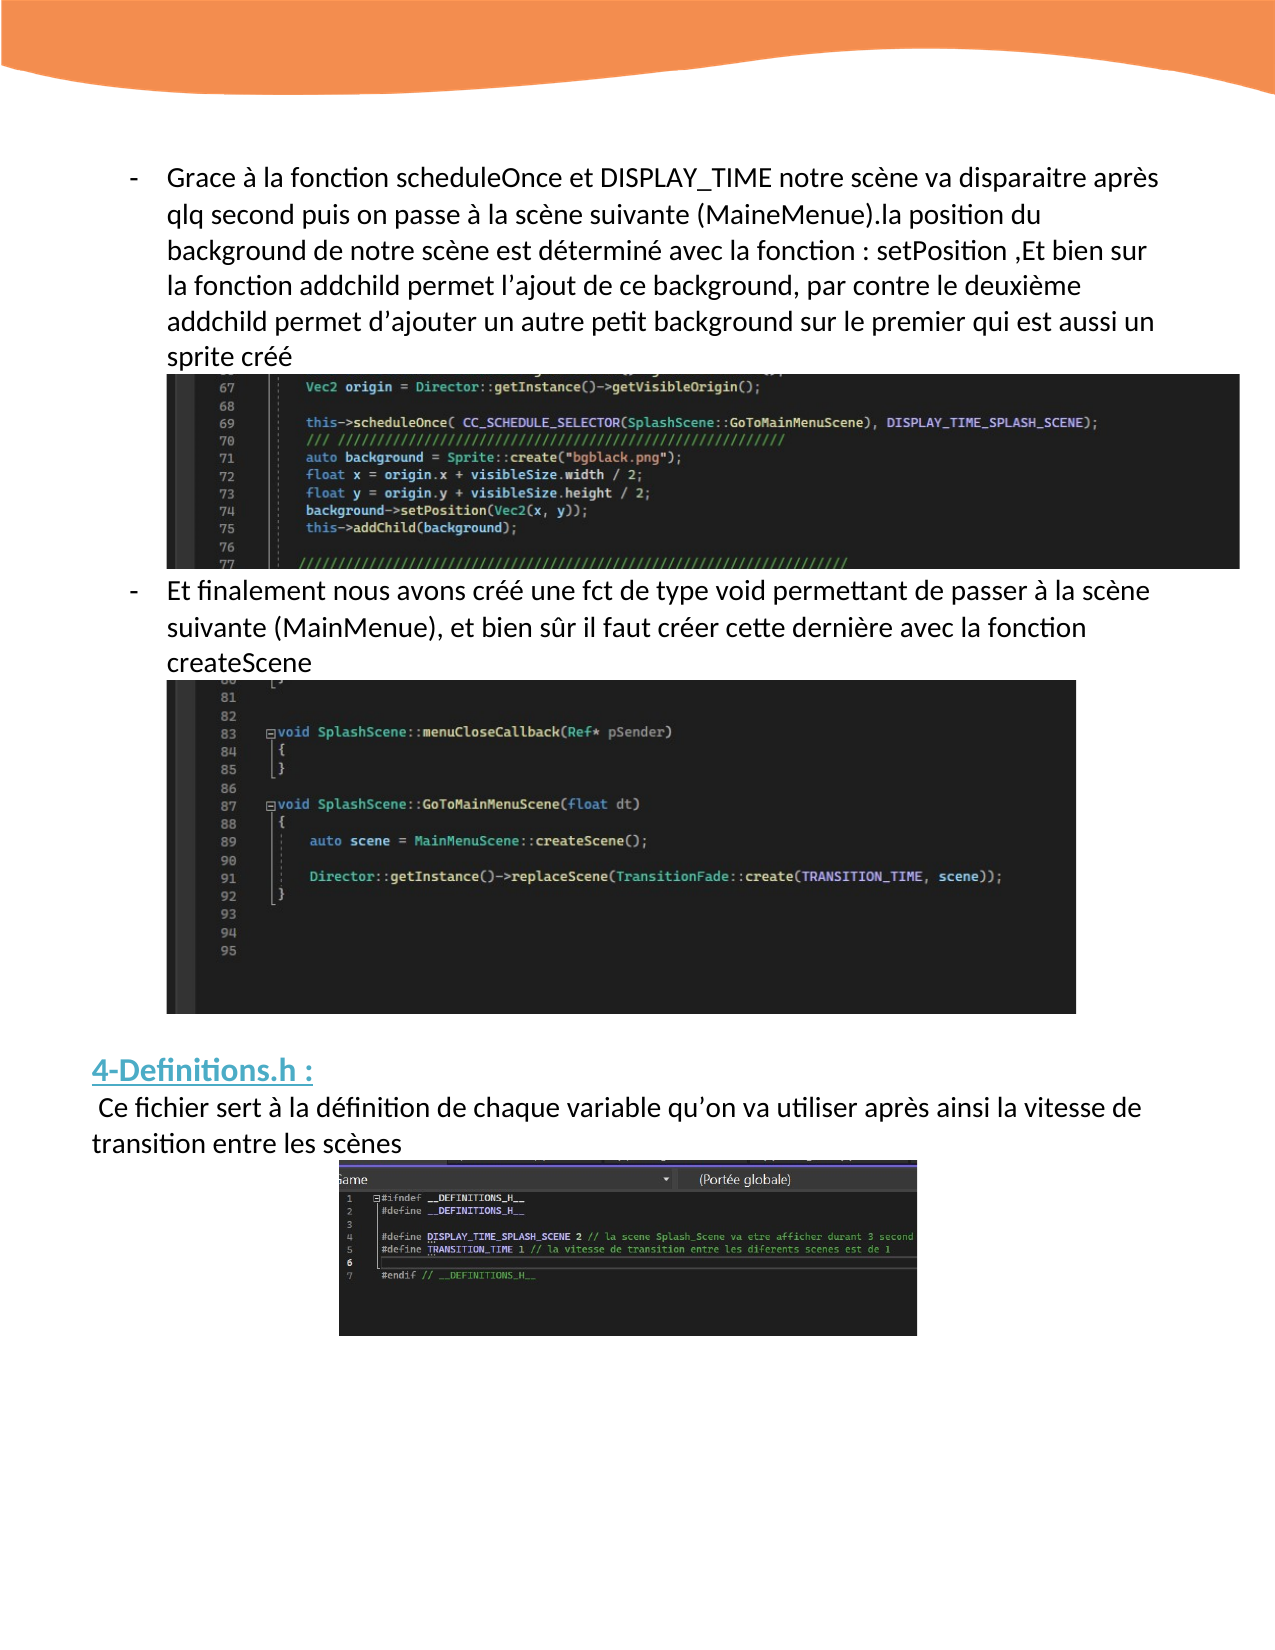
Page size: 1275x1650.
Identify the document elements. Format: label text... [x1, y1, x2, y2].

text 4-Definitions.h : [92, 1049, 1164, 1089]
text Ce fichier sert à la définition de chaque variable qu’on va utiliser après ainsi la vitesse de transition entre les scènes [92, 1089, 1164, 1161]
picture [1, 0, 1275, 95]
picture [166, 680, 1077, 1014]
picture [166, 374, 1240, 569]
list Et finalement nous avons créé une fct de type void permettant de passer à la scène suivante (MainMenue), et bien sûr il faut créer cette dernière avec la fonction createScene [129, 569, 1164, 680]
picture [339, 1160, 918, 1336]
